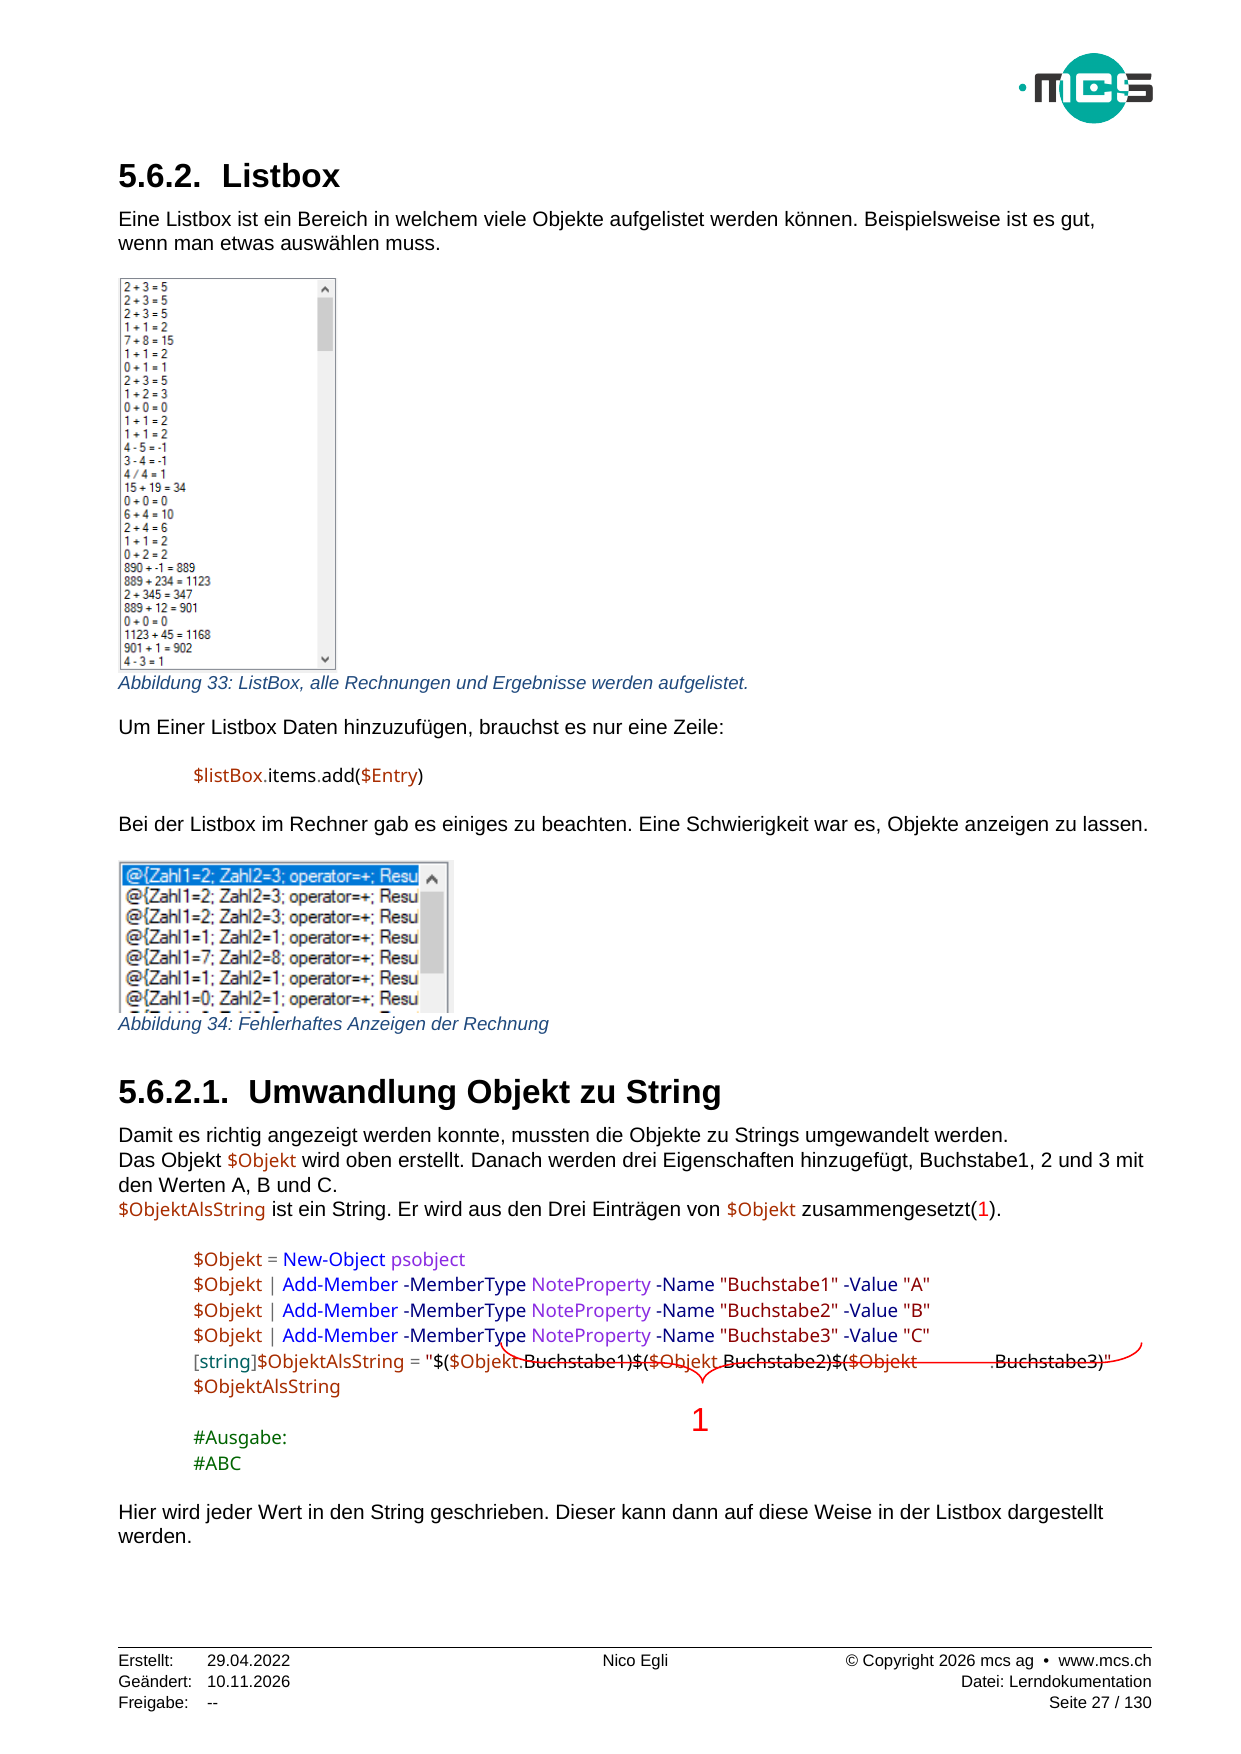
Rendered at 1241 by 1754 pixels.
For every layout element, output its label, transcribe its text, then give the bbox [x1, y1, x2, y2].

text #Ausgabe: [118, 1424, 1152, 1450]
text Das Objekt $Objekt wird oben erstellt. Danach werden drei Eigenschaften hinzugefügt, Buchstabe1, 2 und 3 mit den Werten A, B und C. [118, 1147, 1152, 1196]
text [string]$ObjektAlsString = "$($Objekt.Buchstabe1)$($Objekt.Buchstabe2)$($Objekt .Buchstabe3)" [712, 1348, 1152, 1373]
text Hier wird jeder Wert in den String geschrieben. Dieser kann dann auf diese Weise in der Listbox dargestellt werden. [118, 1499, 1152, 1547]
text Eine Listbox ist ein Bereich in welchem viele Objekte aufgelistet werden können. Beispielsweise ist es gut, wenn man etwas auswählen muss. [118, 207, 1152, 254]
picture [118, 278, 338, 673]
text #ABC [118, 1450, 1152, 1476]
picture [1018, 53, 1155, 124]
text Bei der Listbox im Rechner gab es einiges zu beachten. Eine Schwierigkeit war es, Objekte anzeigen zu lassen. [118, 812, 1152, 836]
text $ObjektAlsString ist ein String. Er wird aus den Drei Einträgen von $Objekt zusammengesetzt(1). [118, 1196, 1152, 1222]
text $Objekt = New-Object psobject [118, 1246, 1152, 1271]
picture [118, 860, 454, 1013]
text [string]$ObjektAlsString = "$($Objekt.Buchstabe1)$($Objekt.Buchstabe2)$($Objekt .Buchstabe3)" [193, 1348, 693, 1373]
subtitle Listbox [118, 156, 1152, 194]
text $ObjektAlsString [118, 1373, 1152, 1399]
text $listBox.items.add($Entry) [118, 762, 1152, 788]
text $Objekt | Add-Member -MemberType NoteProperty -Name "Buchstabe2" -Value "B" [118, 1297, 1152, 1322]
text [string]$ObjektAlsString = "$($Objekt.Buchstabe1)$($Objekt.Buchstabe2)$($Objekt .Buchstabe3)" [505, 1348, 1138, 1373]
text $Objekt | Add-Member -MemberType NoteProperty -Name "Buchstabe3" -Value "C" [118, 1322, 1152, 1348]
text $Objekt | Add-Member -MemberType NoteProperty -Name "Buchstabe1" -Value "A" [118, 1271, 1152, 1297]
subtitle Umwandlung Objekt zu String [118, 1072, 1152, 1111]
text Um Einer Listbox Daten hinzuzufügen, brauchst es nur eine Zeile: [118, 714, 1152, 738]
text Damit es richtig angezeigt werden konnte, mussten die Objekte zu Strings umgewandelt werden. [118, 1123, 1152, 1147]
